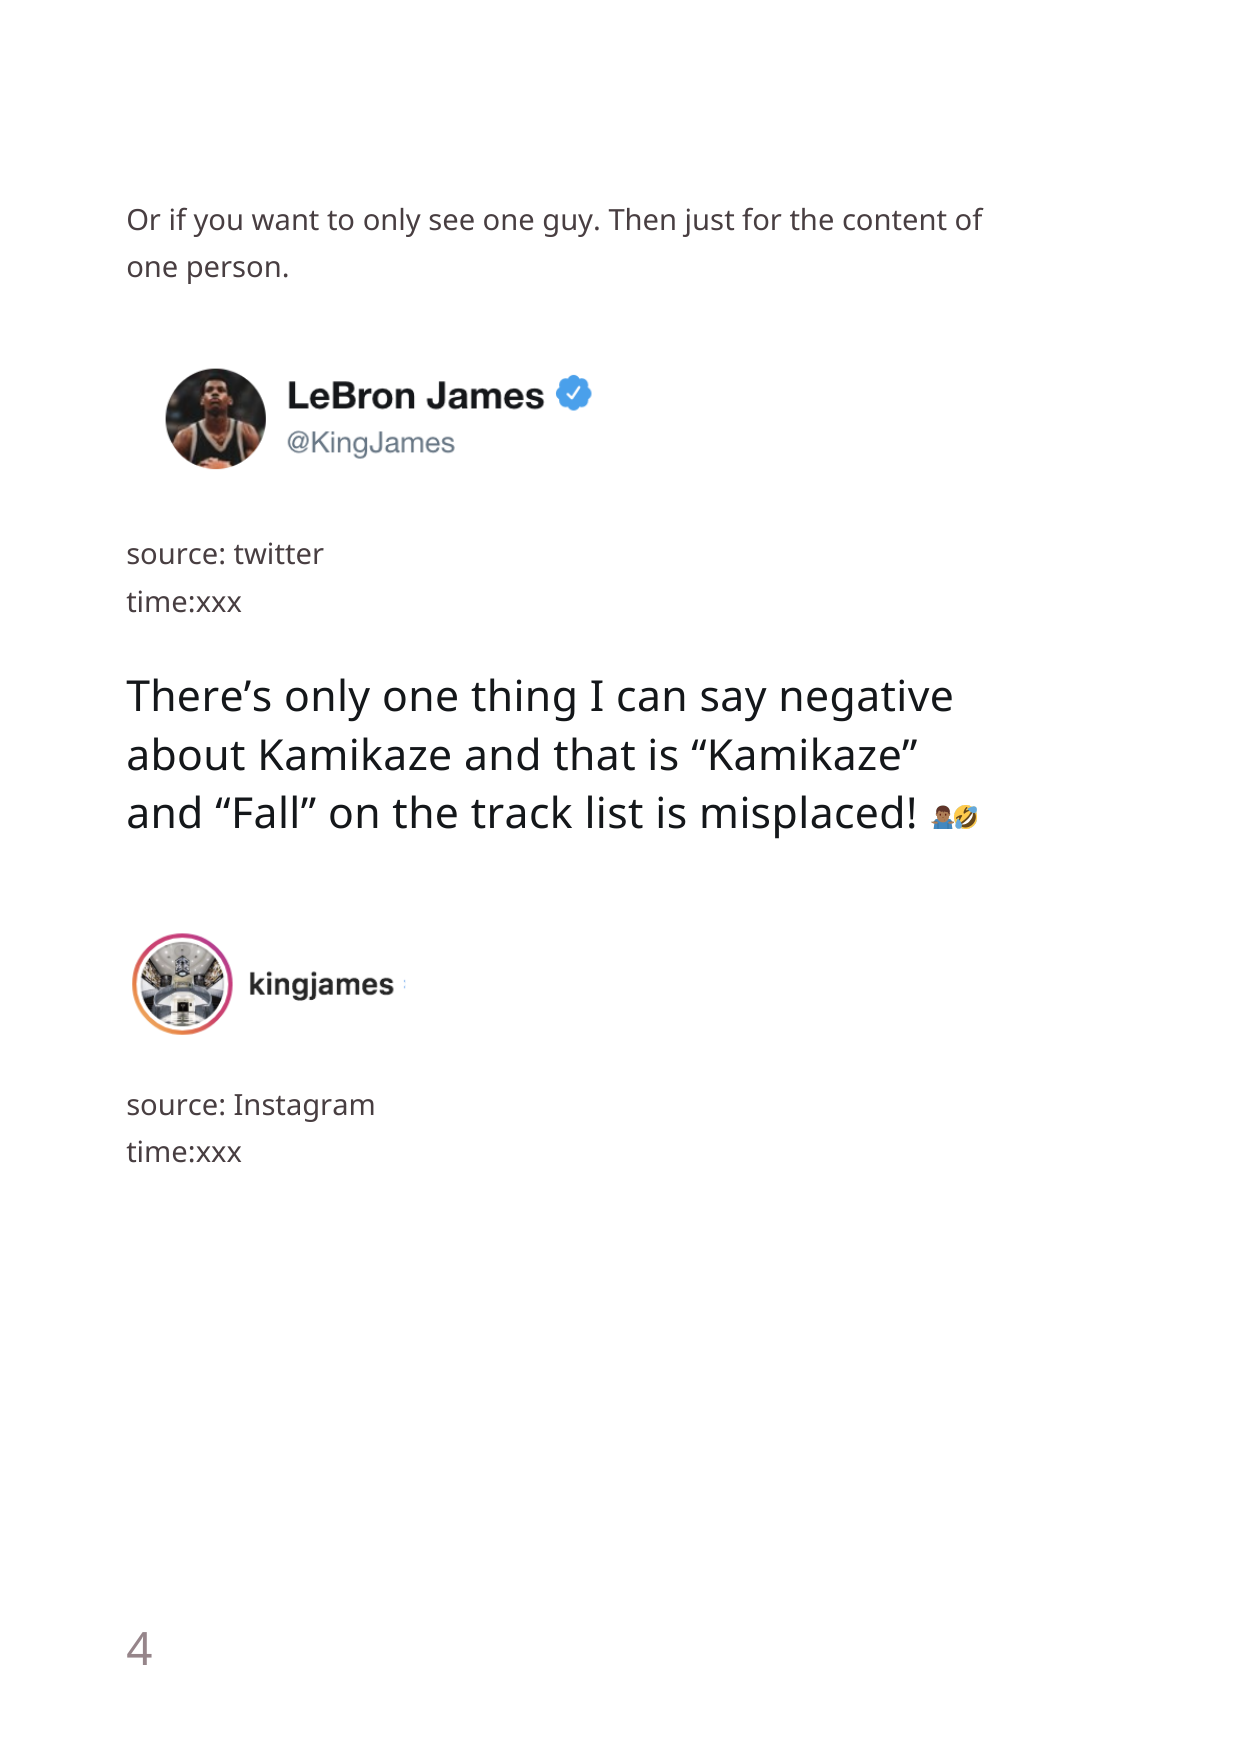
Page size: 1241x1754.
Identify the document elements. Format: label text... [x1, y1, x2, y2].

text Or if you want to only see one guy. Then just for the content of one person. [126, 199, 985, 286]
picture [931, 805, 977, 829]
text source: twitter time:xxx [126, 533, 985, 621]
picture [126, 926, 406, 1039]
text There’s only one thing I can say negative about Kamikaze and that is “Kamikaze” and “Fall” on the track list is misplaced! [919, 666, 985, 841]
picture [126, 331, 627, 488]
text source: Instagram time:xxx [126, 1084, 985, 1171]
